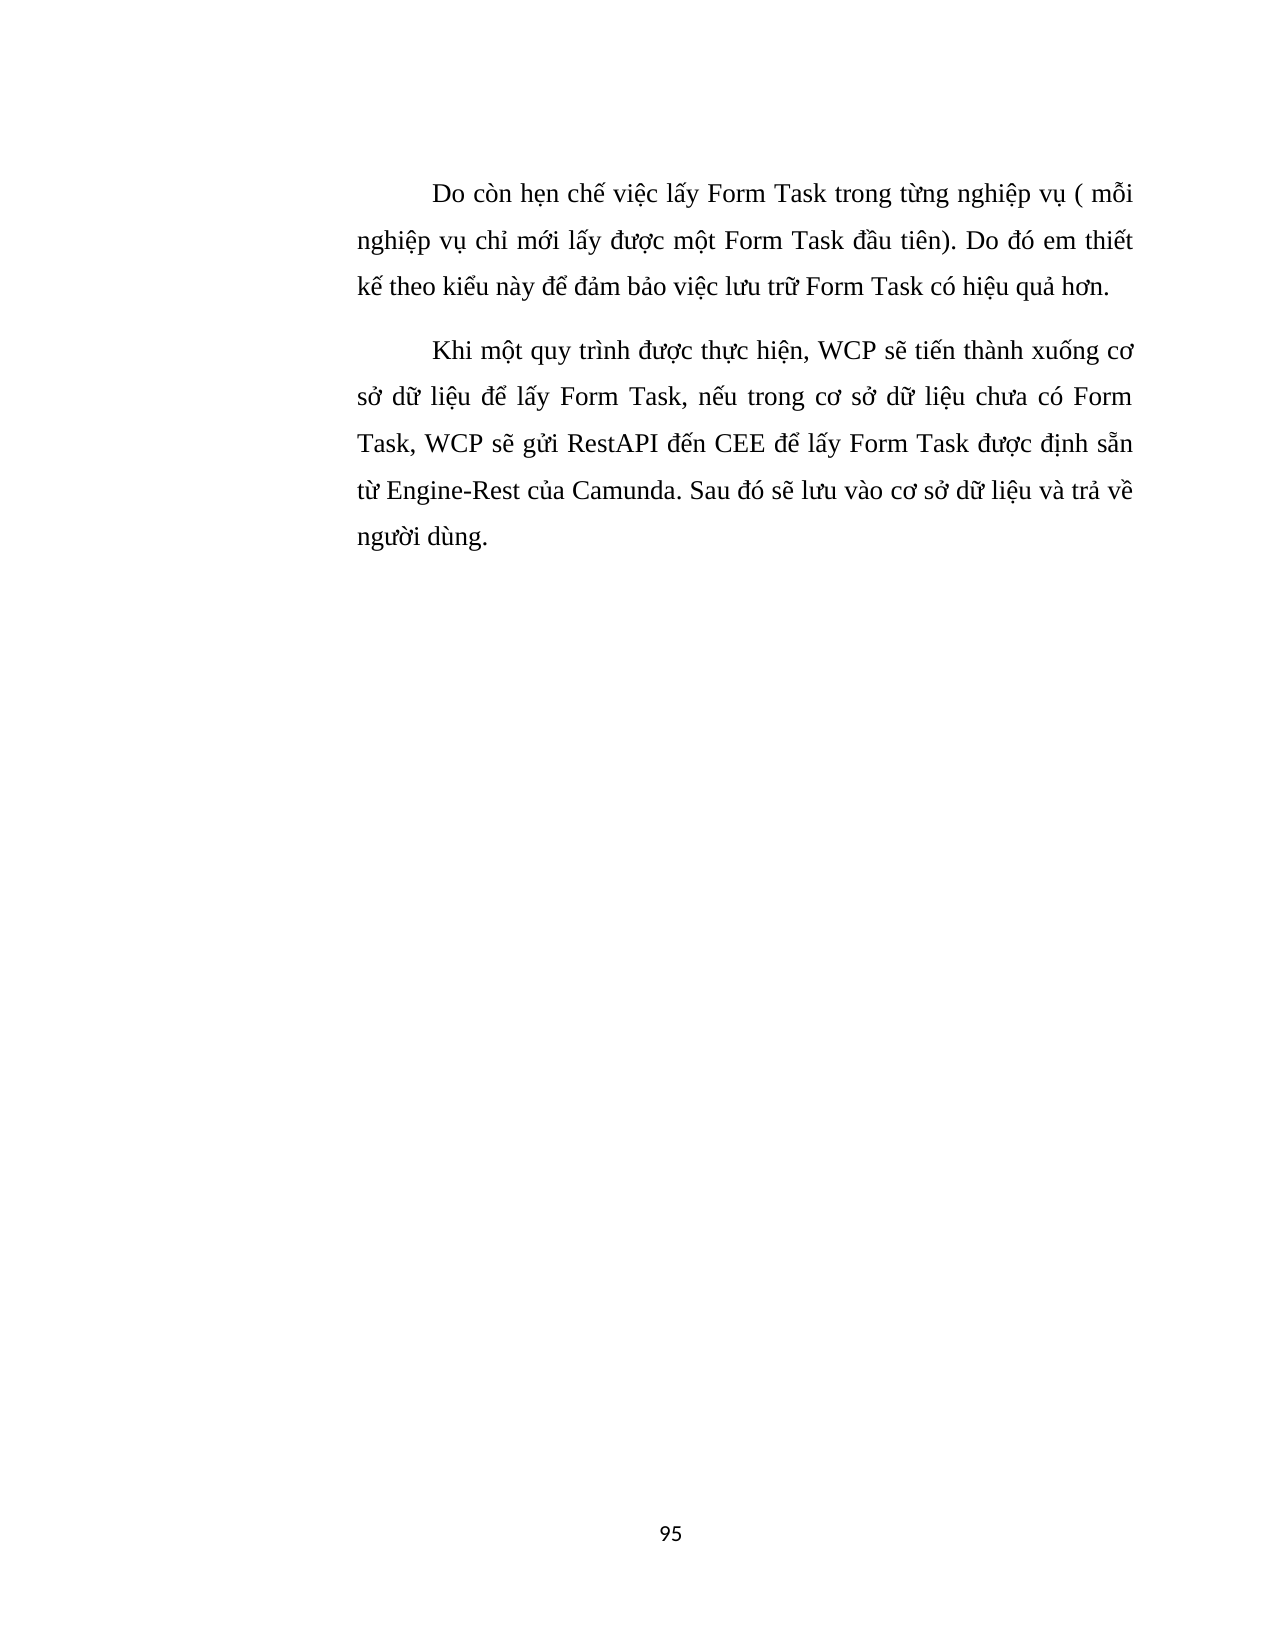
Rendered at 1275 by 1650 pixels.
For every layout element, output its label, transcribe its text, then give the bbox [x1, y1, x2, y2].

text Do còn hẹn chế việc lấy Form Task trong từng nghiệp vụ ( mỗi nghiệp vụ chỉ mới lấy được một Form Task đầu tiên). Do đó em thiết kế theo kiểu này để đảm bảo việc lưu trữ Form Task có hiệu quả hơn. [357, 177, 1134, 302]
text Khi một quy trình được thực hiện, WCP sẽ tiến thành xuống cơ sở dữ liệu để lấy Form Task, nếu trong cơ sở dữ liệu chưa có Form Task, WCP sẽ gửi RestAPI đến CEE để lấy Form Task được định sẵn từ Engine-Rest của Camunda. Sau đó sẽ lưu vào cơ sở dữ liệu và trả về người dùng. [357, 334, 1134, 552]
